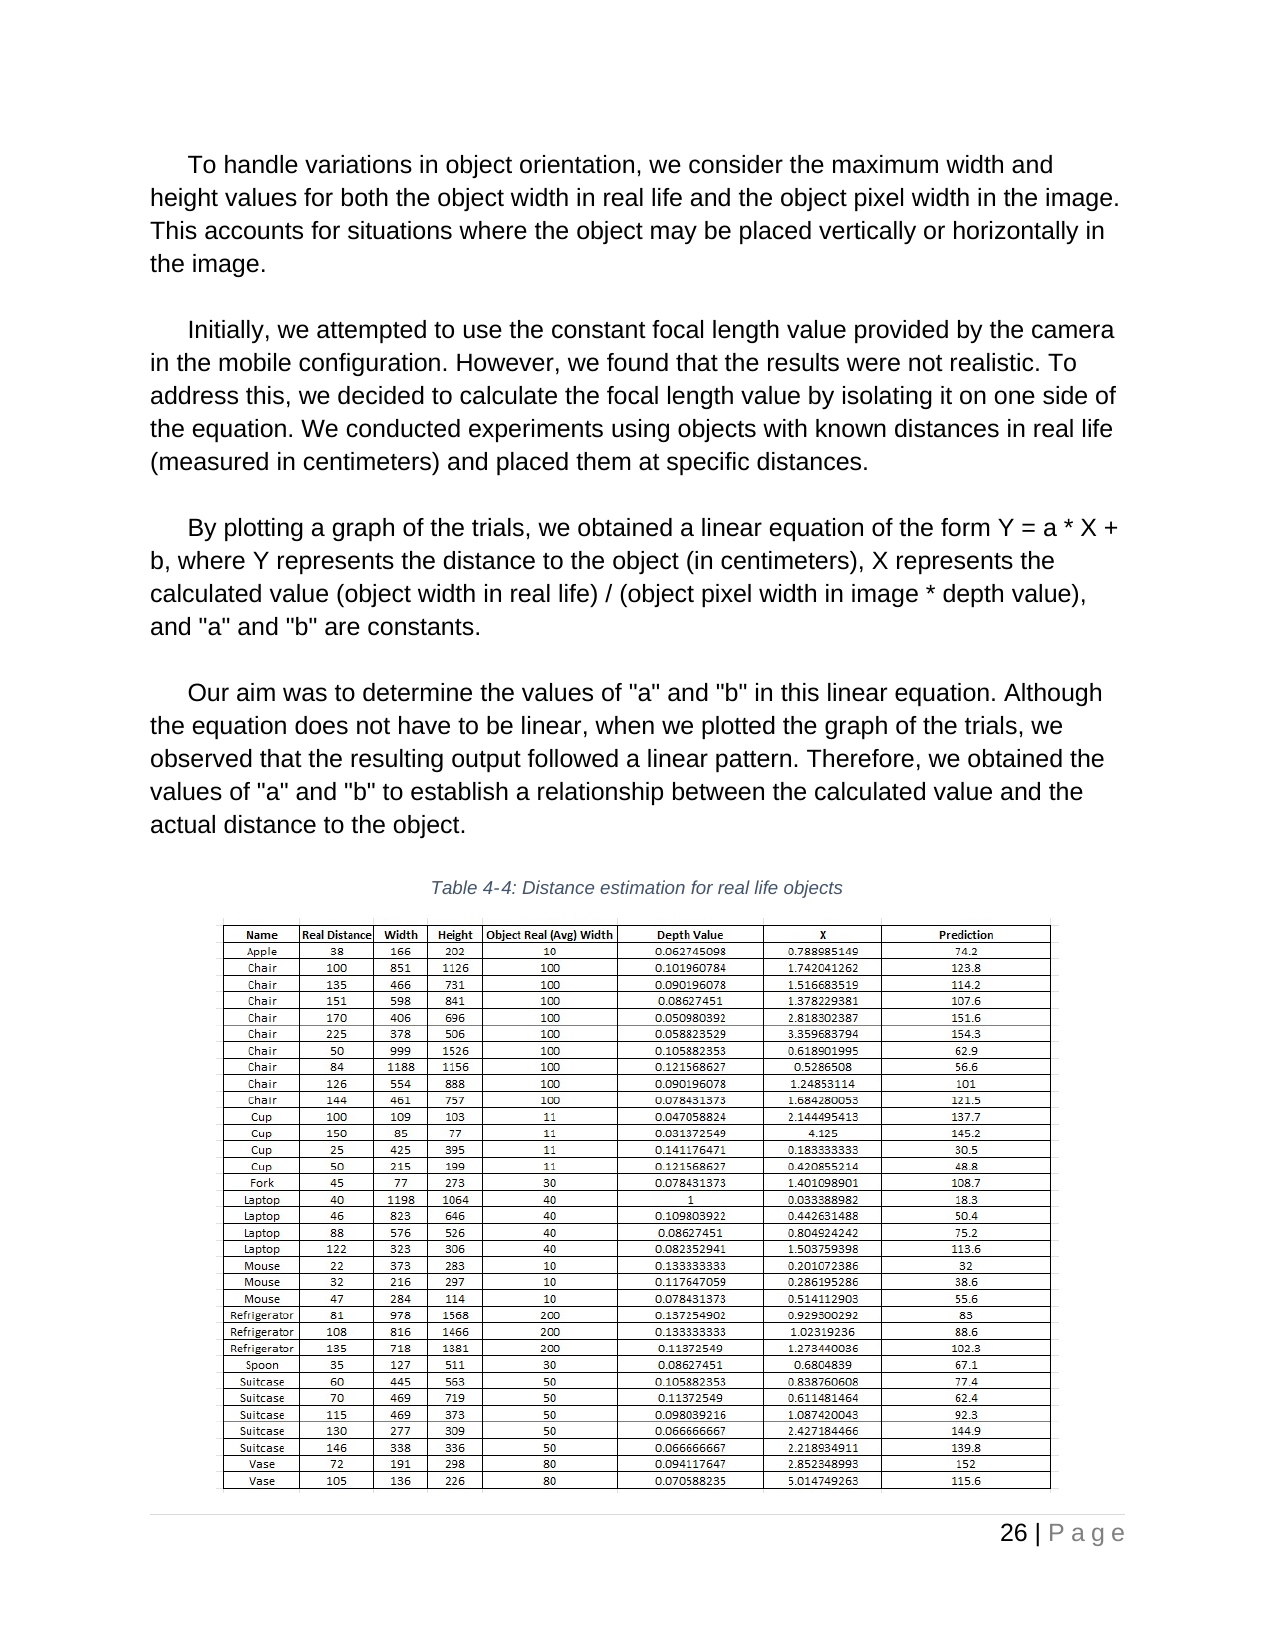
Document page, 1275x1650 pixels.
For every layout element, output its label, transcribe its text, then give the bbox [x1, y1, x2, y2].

picture [216, 918, 1059, 1493]
text Initially, we attempted to use the constant focal length value provided by the camera in the mobile configuration. However, we found that the results were not realistic. To address this, we decided to calculate the focal length value by isolating it on one side of the equation. We conducted experiments using objects with known distances in real life (measured in centimeters) and placed them at specific distances. [150, 315, 1125, 476]
text By plotting a graph of the trials, we obtained a linear equation of the form Y = a * X + b, where Y represents the distance to the object (in centimeters), X represents the calculated value (object width in real life) / (object pixel width in image * depth value), and "a" and "b" are constants. [150, 513, 1125, 641]
text To handle variations in object orientation, we consider the maximum width and height values for both the object width in real life and the object pixel width in the image. This accounts for situations where the object may be placed vertically or horizontally in the image. [150, 150, 1125, 278]
text Our aim was to determine the values of "a" and "b" in this linear equation. Although the equation does not have to be linear, when we plotted the graph of the trials, we observed that the resulting output followed a linear pattern. Therefore, we obtained the values of "a" and "b" to establish a relationship between the calculated value and the actual distance to the object. [150, 678, 1125, 839]
